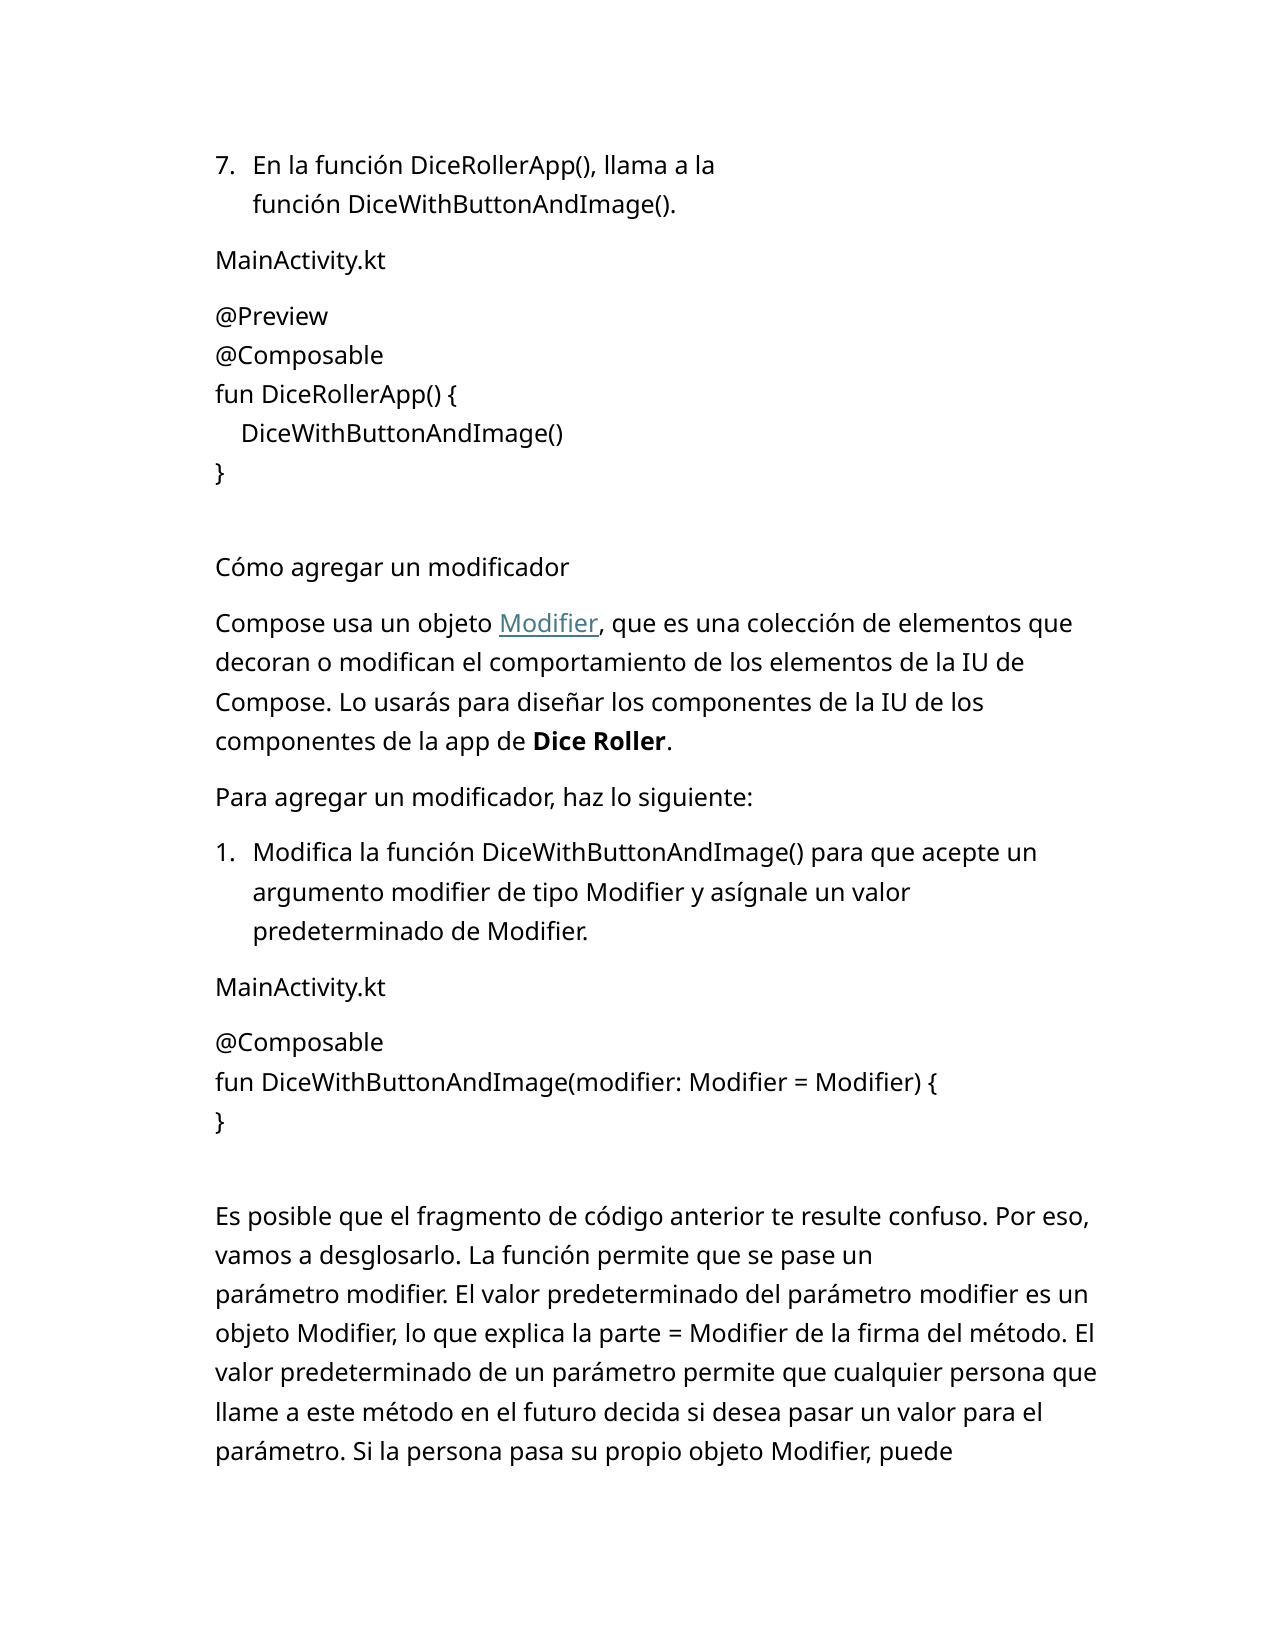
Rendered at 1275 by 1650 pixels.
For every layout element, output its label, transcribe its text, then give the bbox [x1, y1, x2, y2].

text Cómo agregar un modificador [215, 550, 1098, 584]
text MainActivity.kt [215, 243, 1098, 277]
list En la función DiceRollerApp(), llama a la función DiceWithButtonAndImage(). [215, 148, 1098, 221]
text Para agregar un modificador, haz lo siguiente: [215, 779, 1098, 813]
text @Composable fun DiceWithButtonAndImage(modifier: Modifier = Modifier) { } [215, 1025, 1098, 1177]
text @Preview @Composable fun DiceRollerApp() { DiceWithButtonAndImage() } [215, 298, 1098, 528]
list Modifica la función DiceWithButtonAndImage() para que acepte un argumento modifier de tipo Modifier y asígnale un valor predeterminado de Modifier. [215, 835, 1098, 947]
text MainActivity.kt [215, 969, 1098, 1003]
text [215, 1198, 1098, 1467]
text Compose usa un objeto Modifier, que es una colección de elementos que decoran o modifican el comportamiento de los elementos de la IU de Compose. Lo usarás para diseñar los componentes de la IU de los componentes de la app de Dice Roller. [215, 606, 1098, 757]
